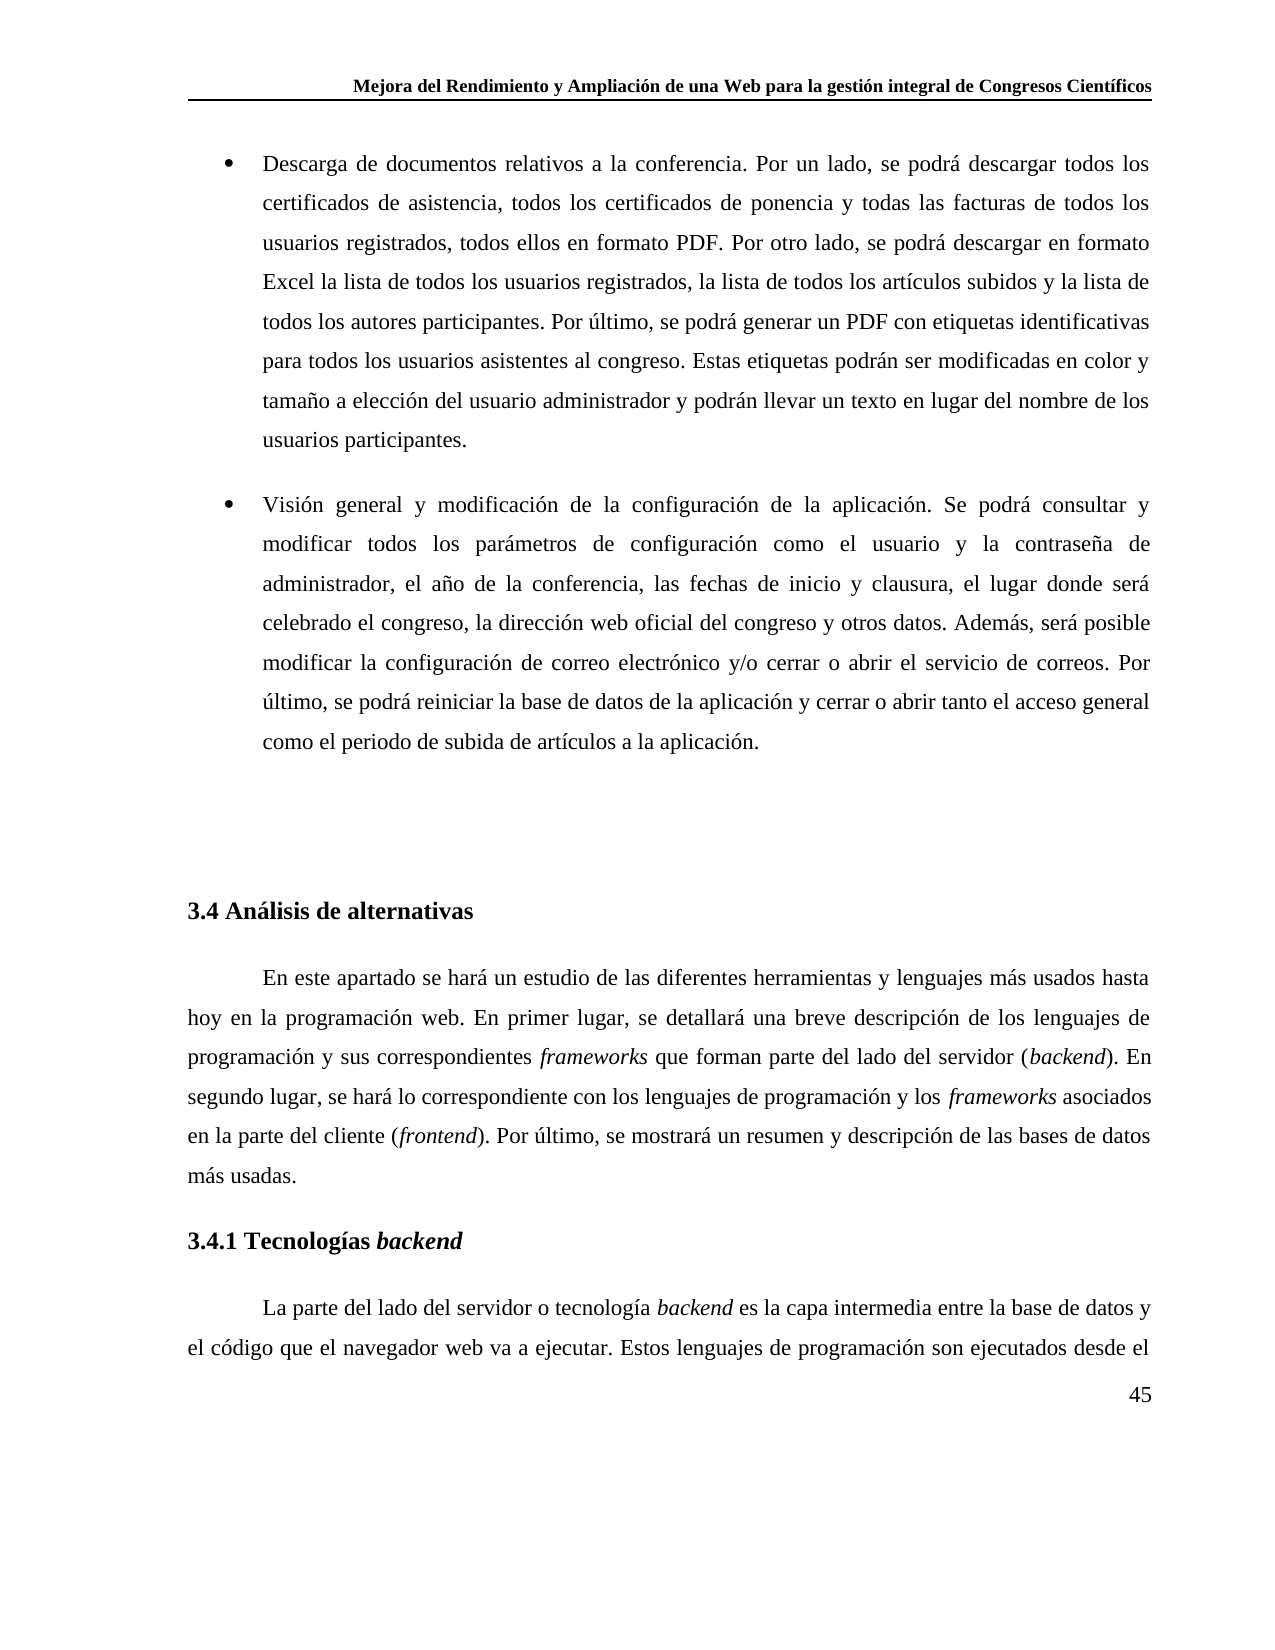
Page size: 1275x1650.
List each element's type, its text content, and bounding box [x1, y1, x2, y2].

list Descarga de documentos relativos a la conferencia. Por un lado, se podrá descargar todos los certificados de asistencia, todos los certificados de ponencia y todas las facturas de todos los usuarios registrados, todos ellos en formato PDF. Por otro lado, se podrá descargar en formato Excel la lista de todos los usuarios registrados, la lista de todos los artículos subidos y la lista de todos los autores participantes. Por último, se podrá generar un PDF con etiquetas identificativas para todos los usuarios asistentes al congreso. Estas etiquetas podrán ser modificadas en color y tamaño a elección del usuario administrador y podrán llevar un texto en lugar del nombre de los usuarios participantes. [225, 150, 1152, 453]
text En este apartado se hará un estudio de las diferentes herramientas y lenguajes más usados hasta hoy en la programación web. En primer lugar, se detallará una breve descripción de los lenguajes de programación y sus correspondientes frameworks que forman parte del lado del servidor (backend). En segundo lugar, se hará lo correspondiente con los lenguajes de programación y los frameworks asociados en la parte del cliente (frontend). Por último, se mostrará un resumen y descripción de las bases de datos más usadas. [187, 964, 1152, 1188]
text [187, 1294, 1152, 1360]
list Visión general y modificación de la configuración de la aplicación. Se podrá consultar y modificar todos los parámetros de configuración como el usuario y la contraseña de administrador, el año de la conferencia, las fechas de inicio y clausura, el lugar donde será celebrado el congreso, la dirección web oficial del congreso y otros datos. Además, será posible modificar la configuración de correo electrónico y/o cerrar o abrir el servicio de correos. Por último, se podrá reiniciar la base de datos de la aplicación y cerrar o abrir tanto el acceso general como el periodo de subida de artículos a la aplicación. [225, 491, 1152, 754]
subtitle 3.4 Análisis de alternativas [187, 896, 1152, 925]
subtitle 3.4.1 Tecnologías backend [187, 1226, 1152, 1255]
